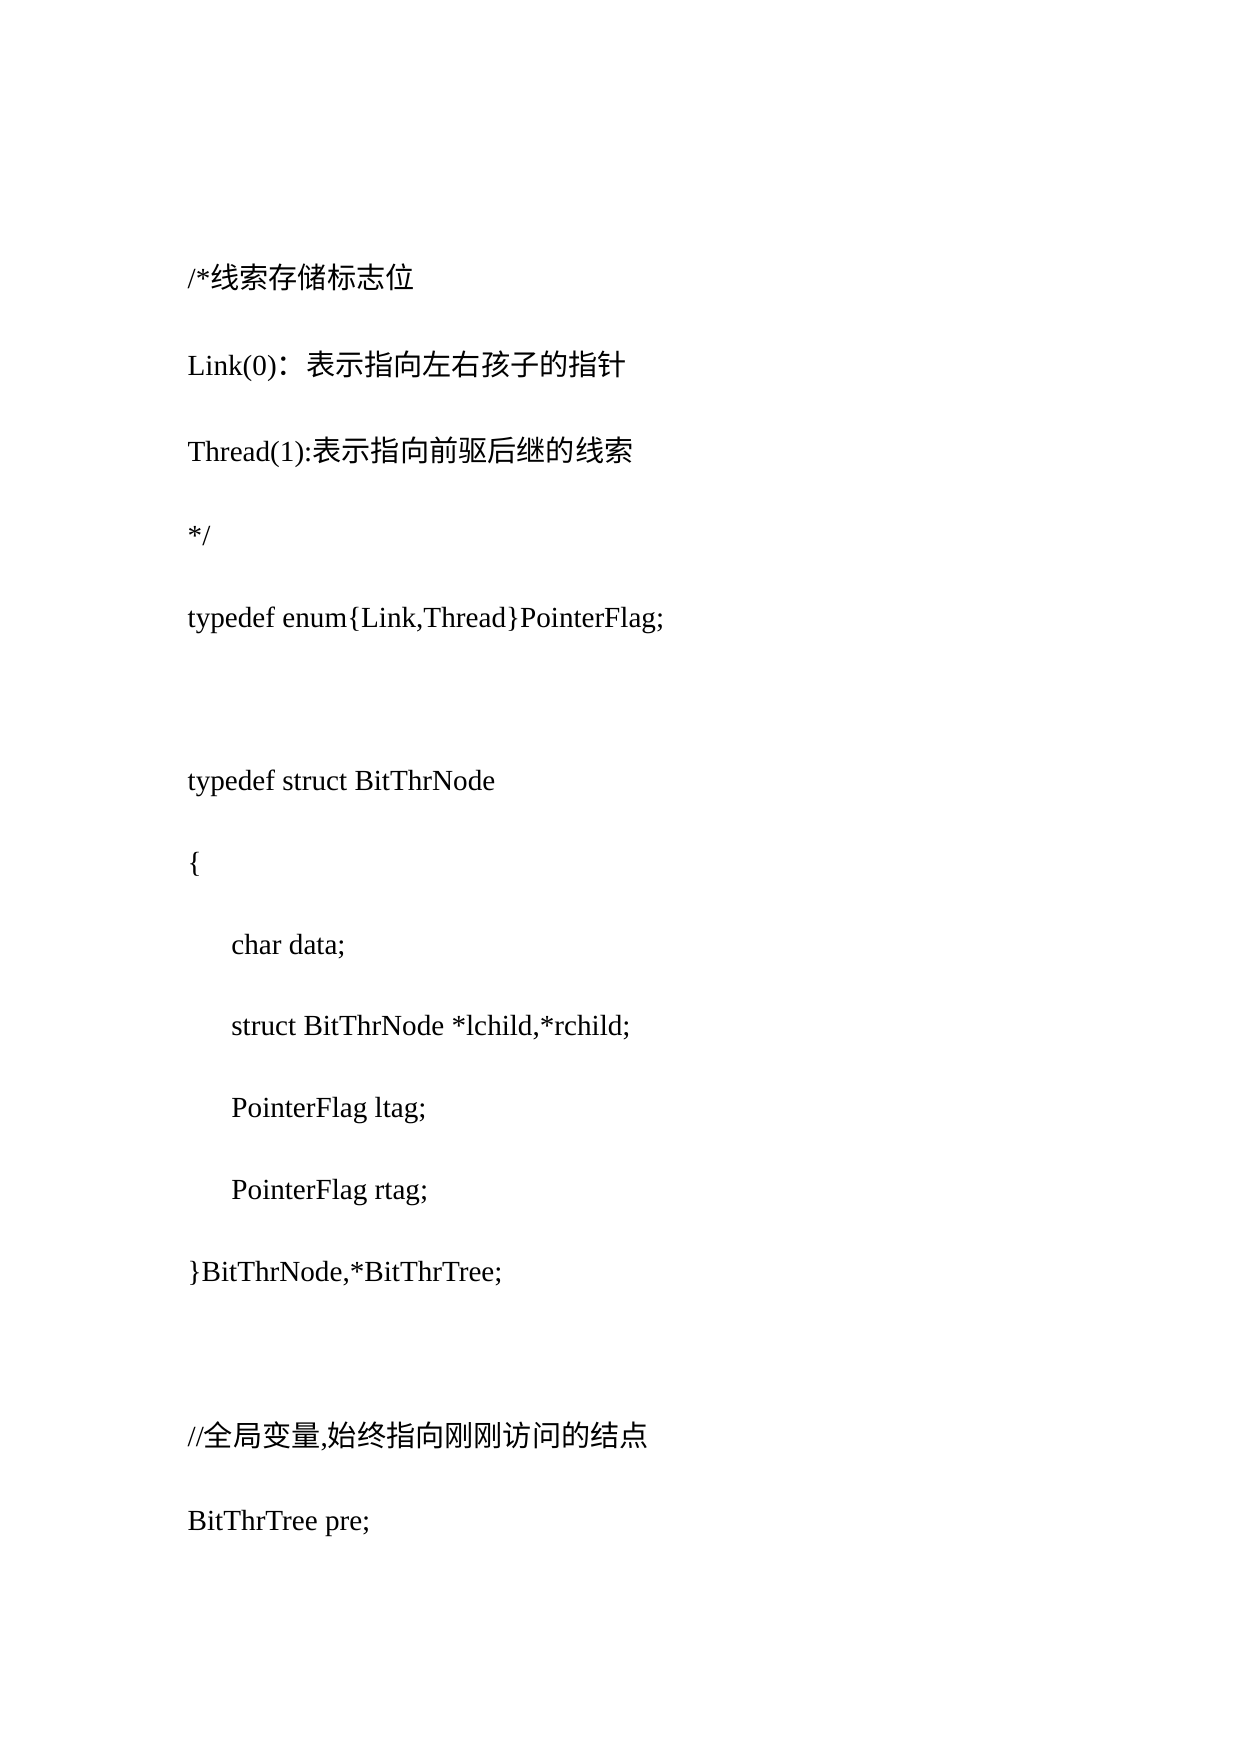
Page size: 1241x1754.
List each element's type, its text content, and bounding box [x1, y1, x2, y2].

text //全局变量,始终指向刚刚访问的结点 [187, 1402, 1053, 1467]
text char data; [187, 911, 1053, 976]
text PointerFlag rtag; [187, 1156, 1053, 1221]
text BitThrTree pre; [187, 1488, 1053, 1553]
text */ [187, 502, 1053, 567]
text Link(0)：表示指向左右孩子的指针 [187, 330, 1053, 395]
text { [187, 829, 1053, 894]
text typedef struct BitThrNode [187, 747, 1053, 812]
text struct BitThrNode *lchild,*rchild; [187, 993, 1053, 1058]
text PointerFlag ltag; [187, 1074, 1053, 1139]
text }BitThrNode,*BitThrTree; [187, 1238, 1053, 1303]
text typedef enum{Link,Thread}PointerFlag; [187, 584, 1053, 649]
text Thread(1):表示指向前驱后继的线索 [187, 416, 1053, 481]
text /*线索存储标志位 [187, 244, 1053, 309]
